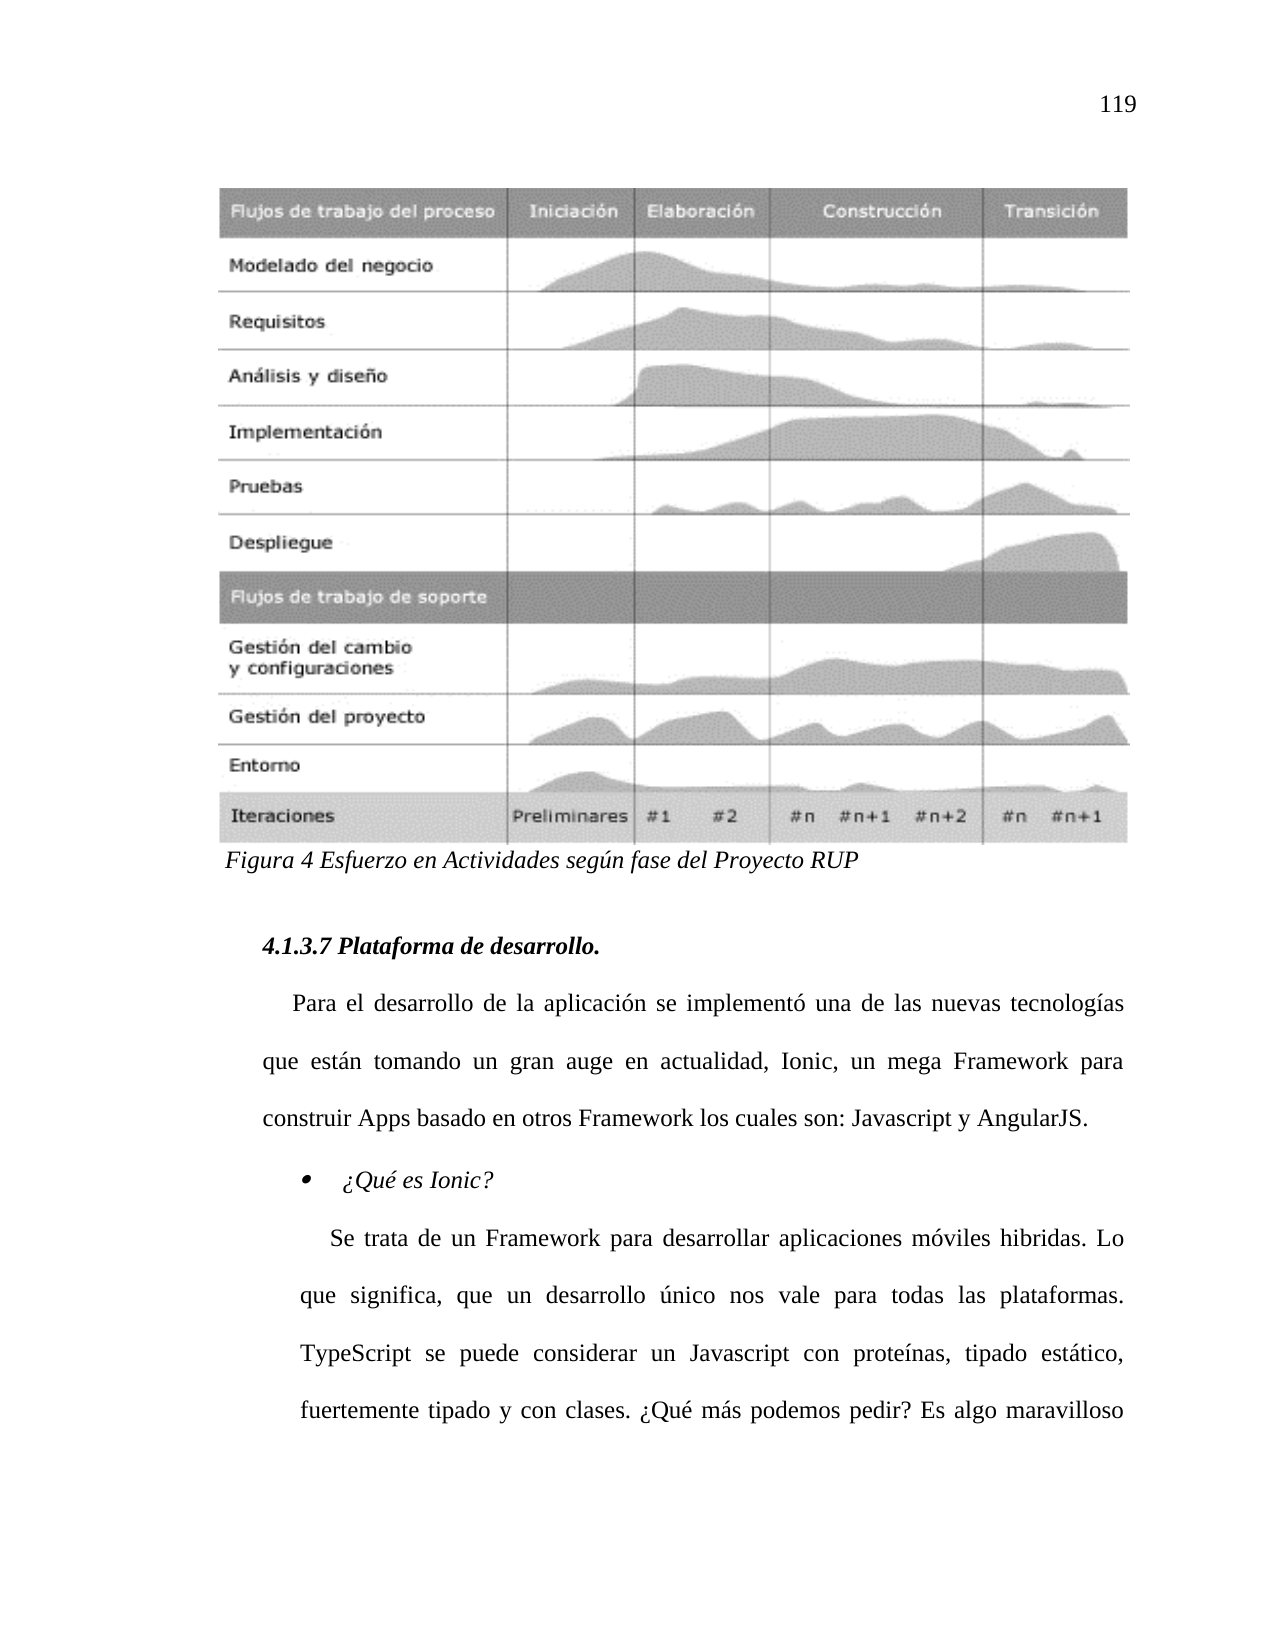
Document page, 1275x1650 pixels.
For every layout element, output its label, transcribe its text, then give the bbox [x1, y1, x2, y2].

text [300, 1223, 1125, 1424]
text Para el desarrollo de la aplicación se implementó una de las nuevas tecnologías que están tomando un gran auge en actualidad, Ionic, un mega Framework para construir Apps basado en otros Framework los cuales son: Javascript y AngularJS. [262, 988, 1125, 1132]
text ¿Qué es Ionic? [300, 1165, 1125, 1194]
subtitle Plataforma de desarrollo. [262, 931, 1125, 960]
picture [218, 188, 1130, 845]
